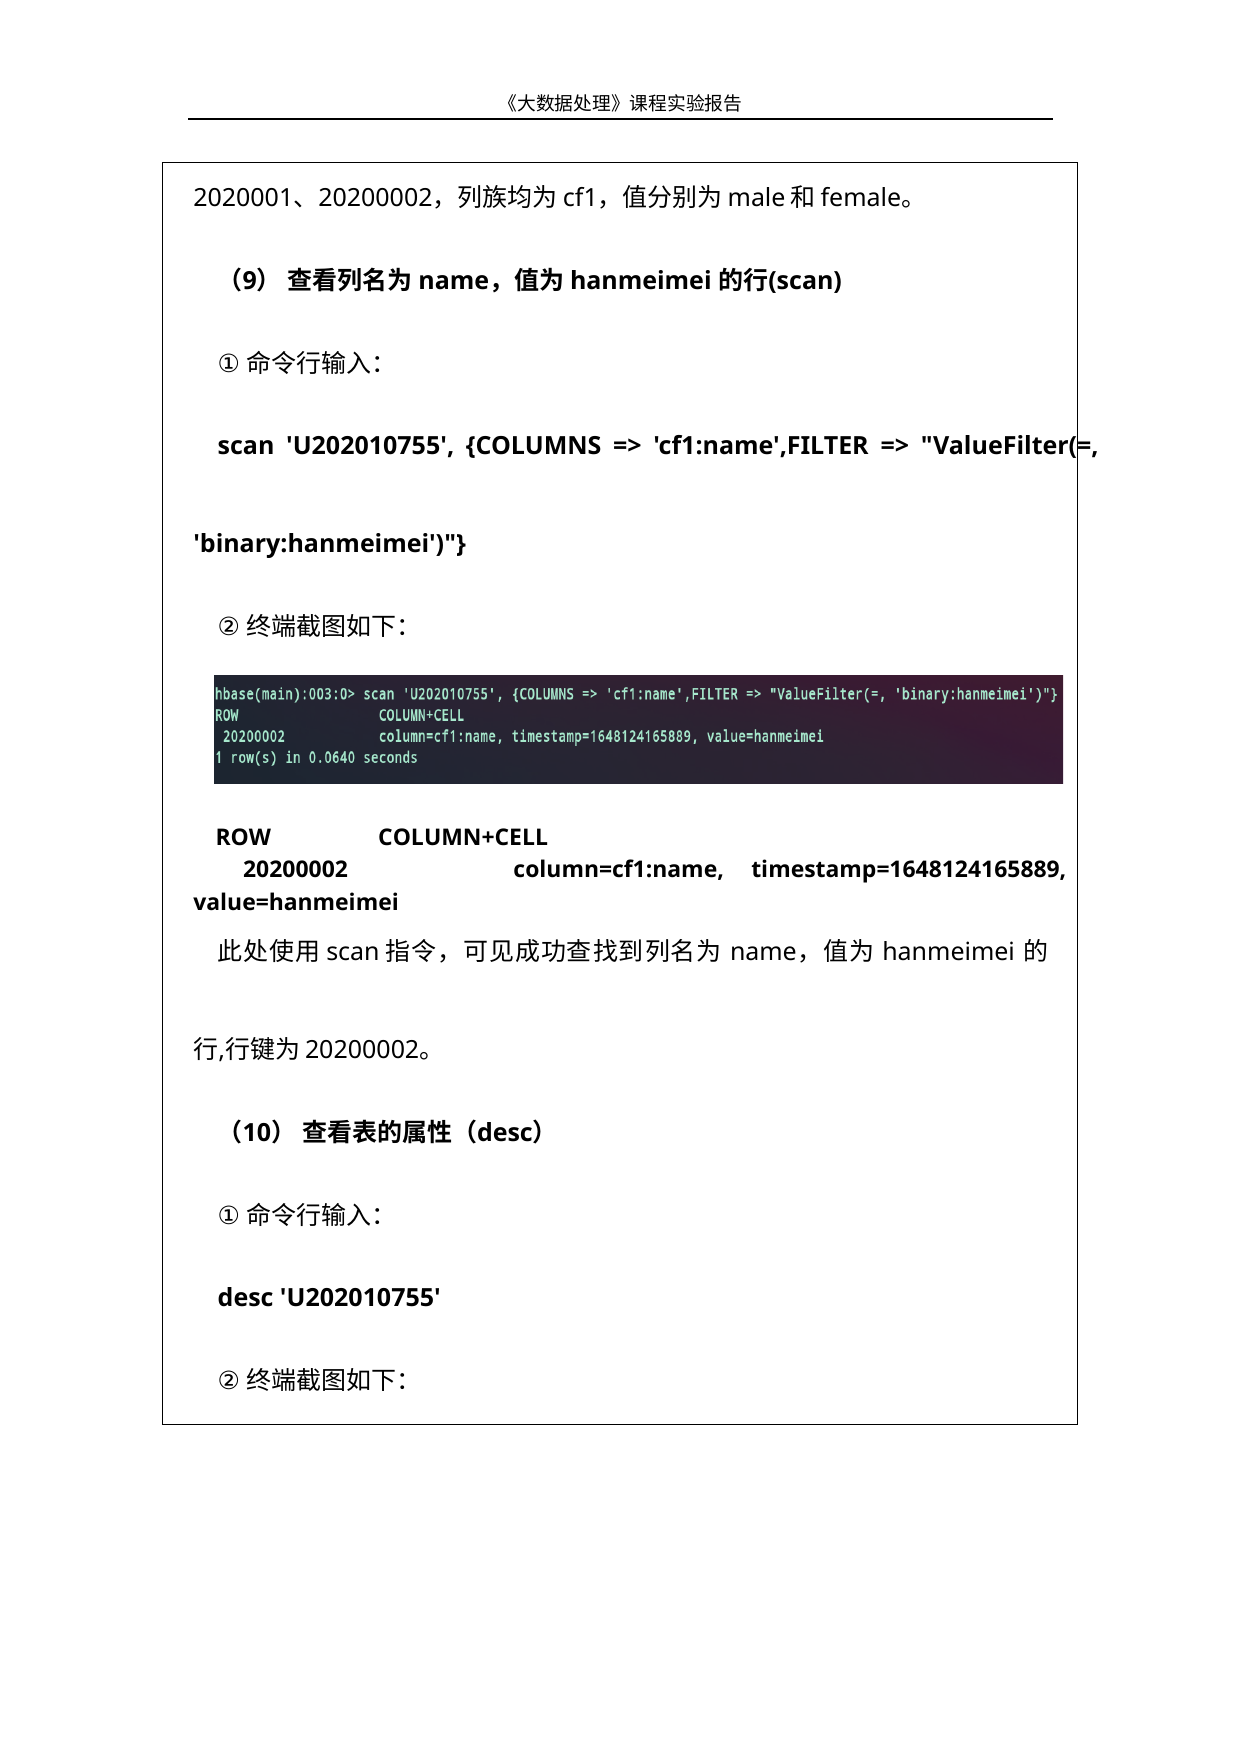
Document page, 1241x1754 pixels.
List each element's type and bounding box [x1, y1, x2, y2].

table_cell [163, 163, 1077, 1424]
picture [214, 675, 1064, 784]
